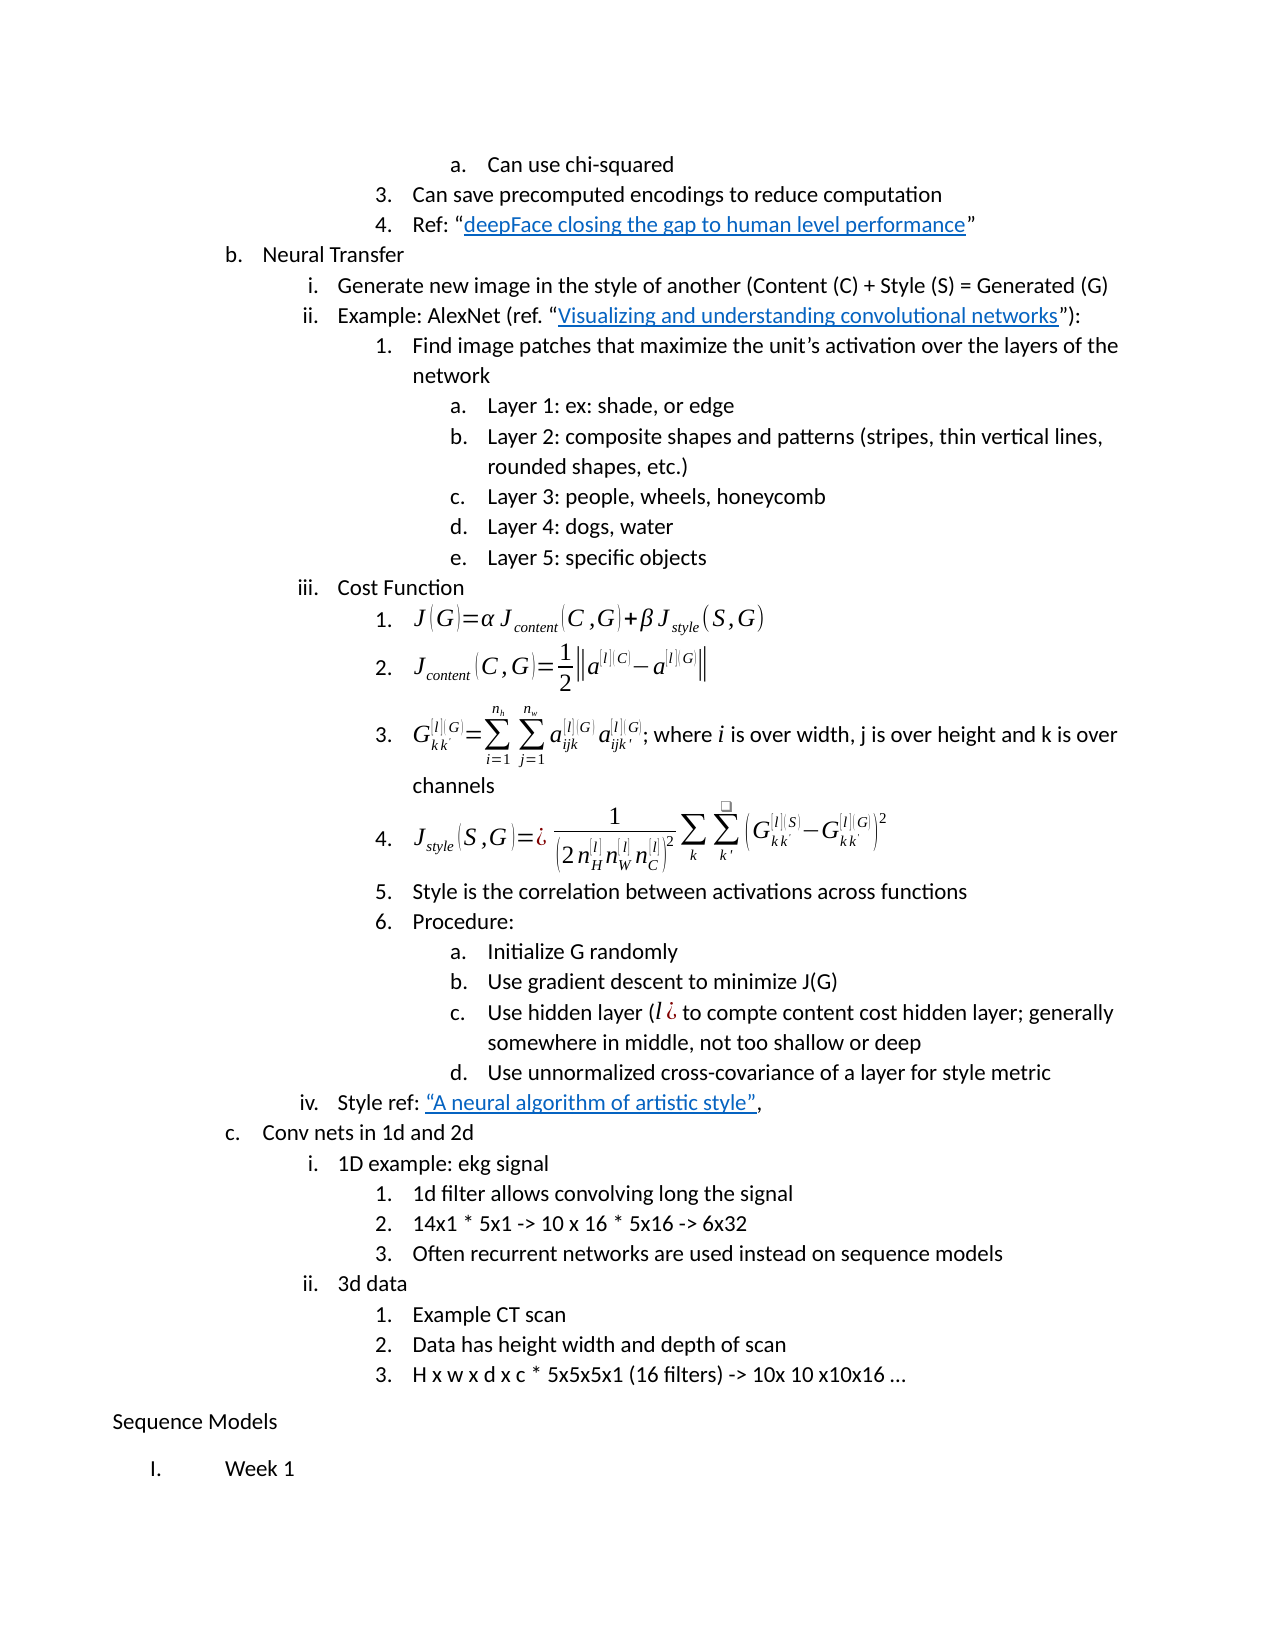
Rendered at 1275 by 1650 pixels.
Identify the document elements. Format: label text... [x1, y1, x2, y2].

list Can save precomputed encodings to reduce computation [375, 180, 1125, 208]
list Layer 1: ex: shade, or edge [450, 392, 1125, 420]
list Initialize G randomly [450, 937, 1125, 965]
list Use hidden layer ( to compte content cost hidden layer; generally somewhere in middle, not too shallow or deep [450, 998, 1125, 1056]
list Layer 4: dogs, water [450, 512, 1125, 541]
list Often recurrent networks are used instead on sequence models [375, 1239, 1125, 1267]
list Find image patches that maximize the unit’s activation over the layers of the network [375, 331, 1125, 389]
list ; where is over width, j is over height and k is over channels [375, 699, 1125, 799]
list Example CT scan [375, 1300, 1125, 1328]
list Example: AlexNet (ref. “Visualizing and understanding convolutional networks”): [319, 301, 1125, 329]
list 14x1 * 5x1 -> 10 x 16 * 5x16 -> 6x32 [375, 1209, 1125, 1237]
list 3d data [319, 1269, 1125, 1297]
text Sequence Models [112, 1407, 1125, 1435]
list Use unnormalized cross-covariance of a layer for style metric [450, 1058, 1125, 1086]
list Week 1 [150, 1454, 1125, 1482]
list Procedure: [375, 907, 1125, 935]
list Generate new image in the style of another (Content (C) + Style (S) = Generated (G) [319, 271, 1125, 299]
list Neural Transfer [225, 241, 1125, 269]
list Conv nets in 1d and 2d [225, 1118, 1125, 1146]
list 1d filter allows convolving long the signal [375, 1179, 1125, 1207]
list Style is the correlation between activations across functions [375, 877, 1125, 905]
list 1D example: ekg signal [319, 1149, 1125, 1177]
list Layer 3: people, wheels, honeycomb [450, 482, 1125, 510]
list Ref: “deepFace closing the gap to human level performance” [375, 210, 1125, 238]
list Cost Function [319, 573, 1125, 601]
list Layer 5: specific objects [450, 543, 1125, 571]
list Data has height width and depth of scan [375, 1330, 1125, 1358]
list H x w x d x c * 5x5x5x1 (16 filters) -> 10x 10 x10x16 … [375, 1360, 1125, 1388]
list Style ref: “A neural algorithm of artistic style”, [319, 1088, 1125, 1116]
list Layer 2: composite shapes and patterns (stripes, thin vertical lines, rounded shapes, etc.) [450, 422, 1125, 480]
list Use gradient descent to minimize J(G) [450, 967, 1125, 995]
list Can use chi-squared [450, 150, 1125, 178]
